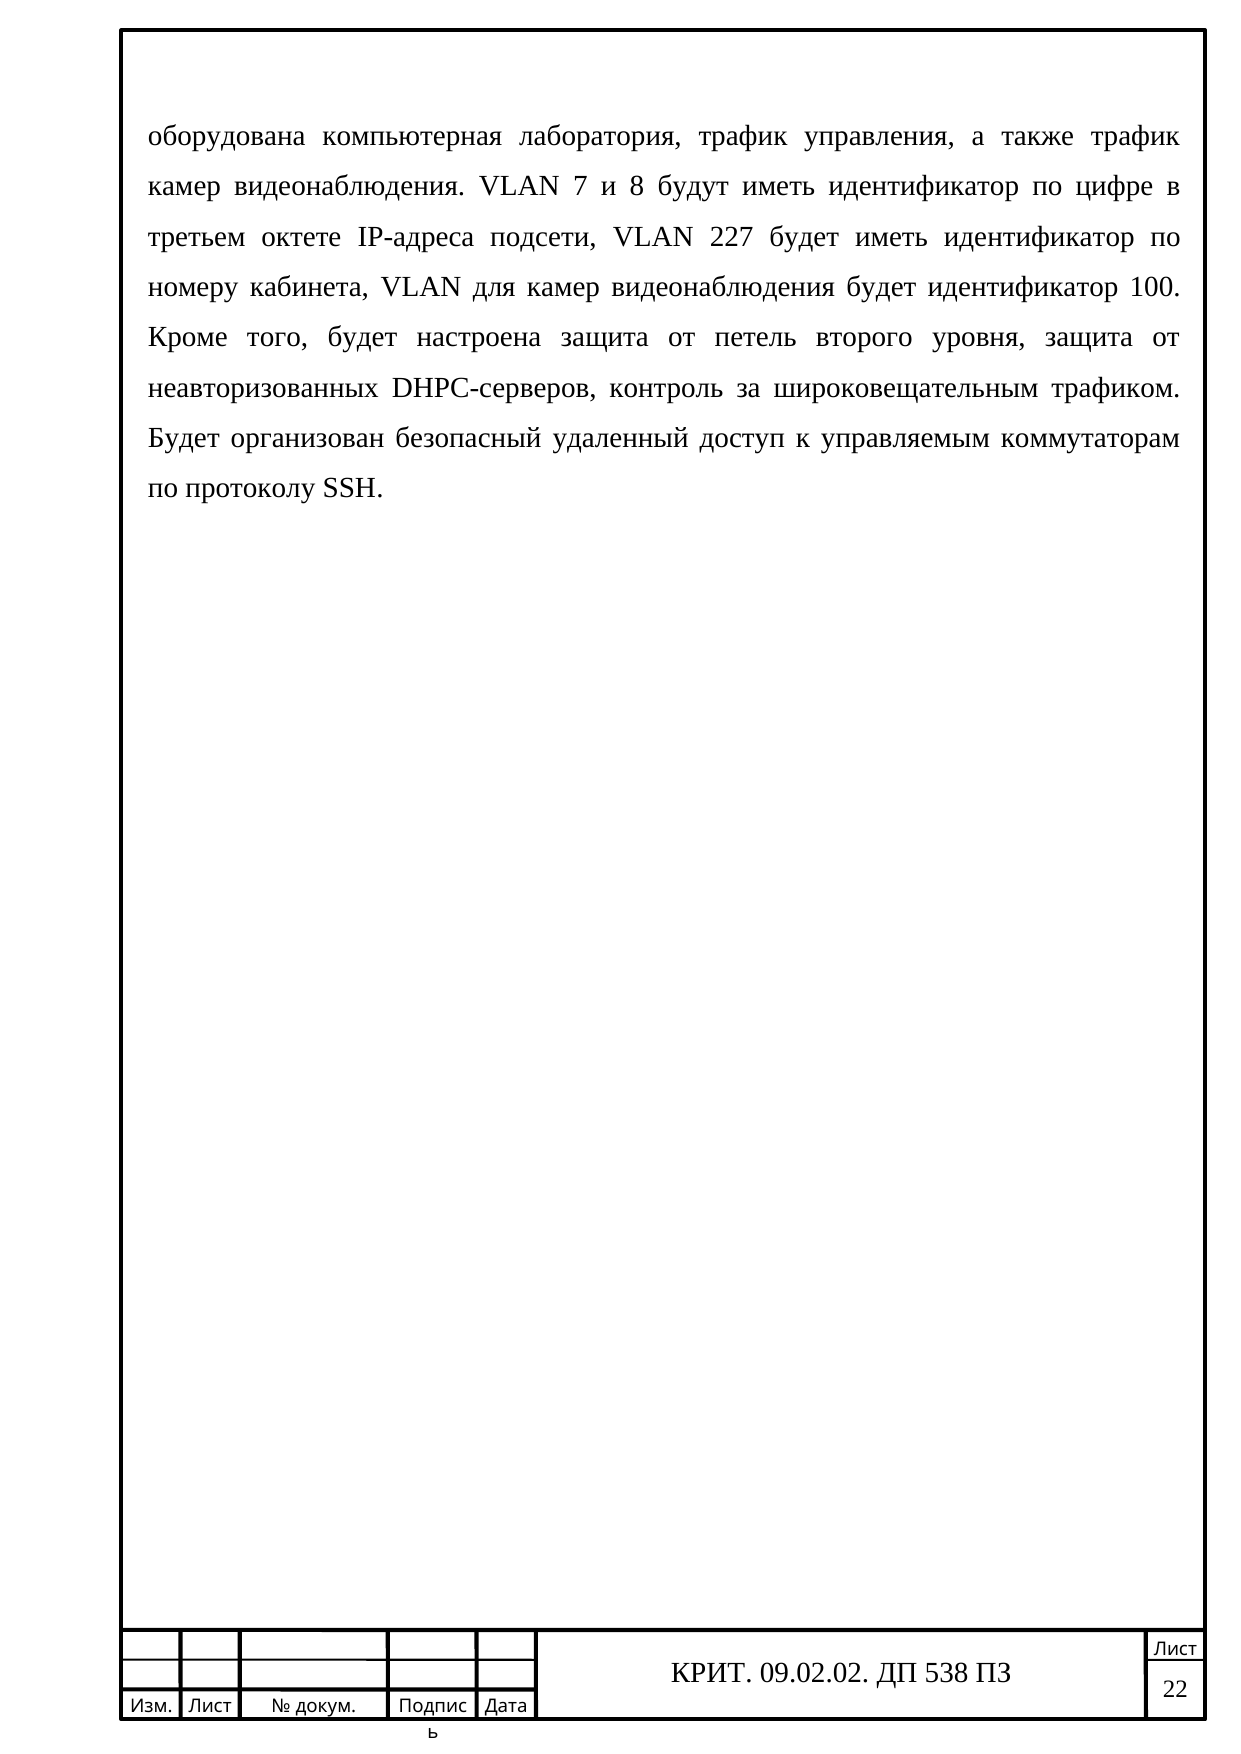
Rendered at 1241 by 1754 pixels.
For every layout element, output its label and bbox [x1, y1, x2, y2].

list [148, 118, 1181, 504]
